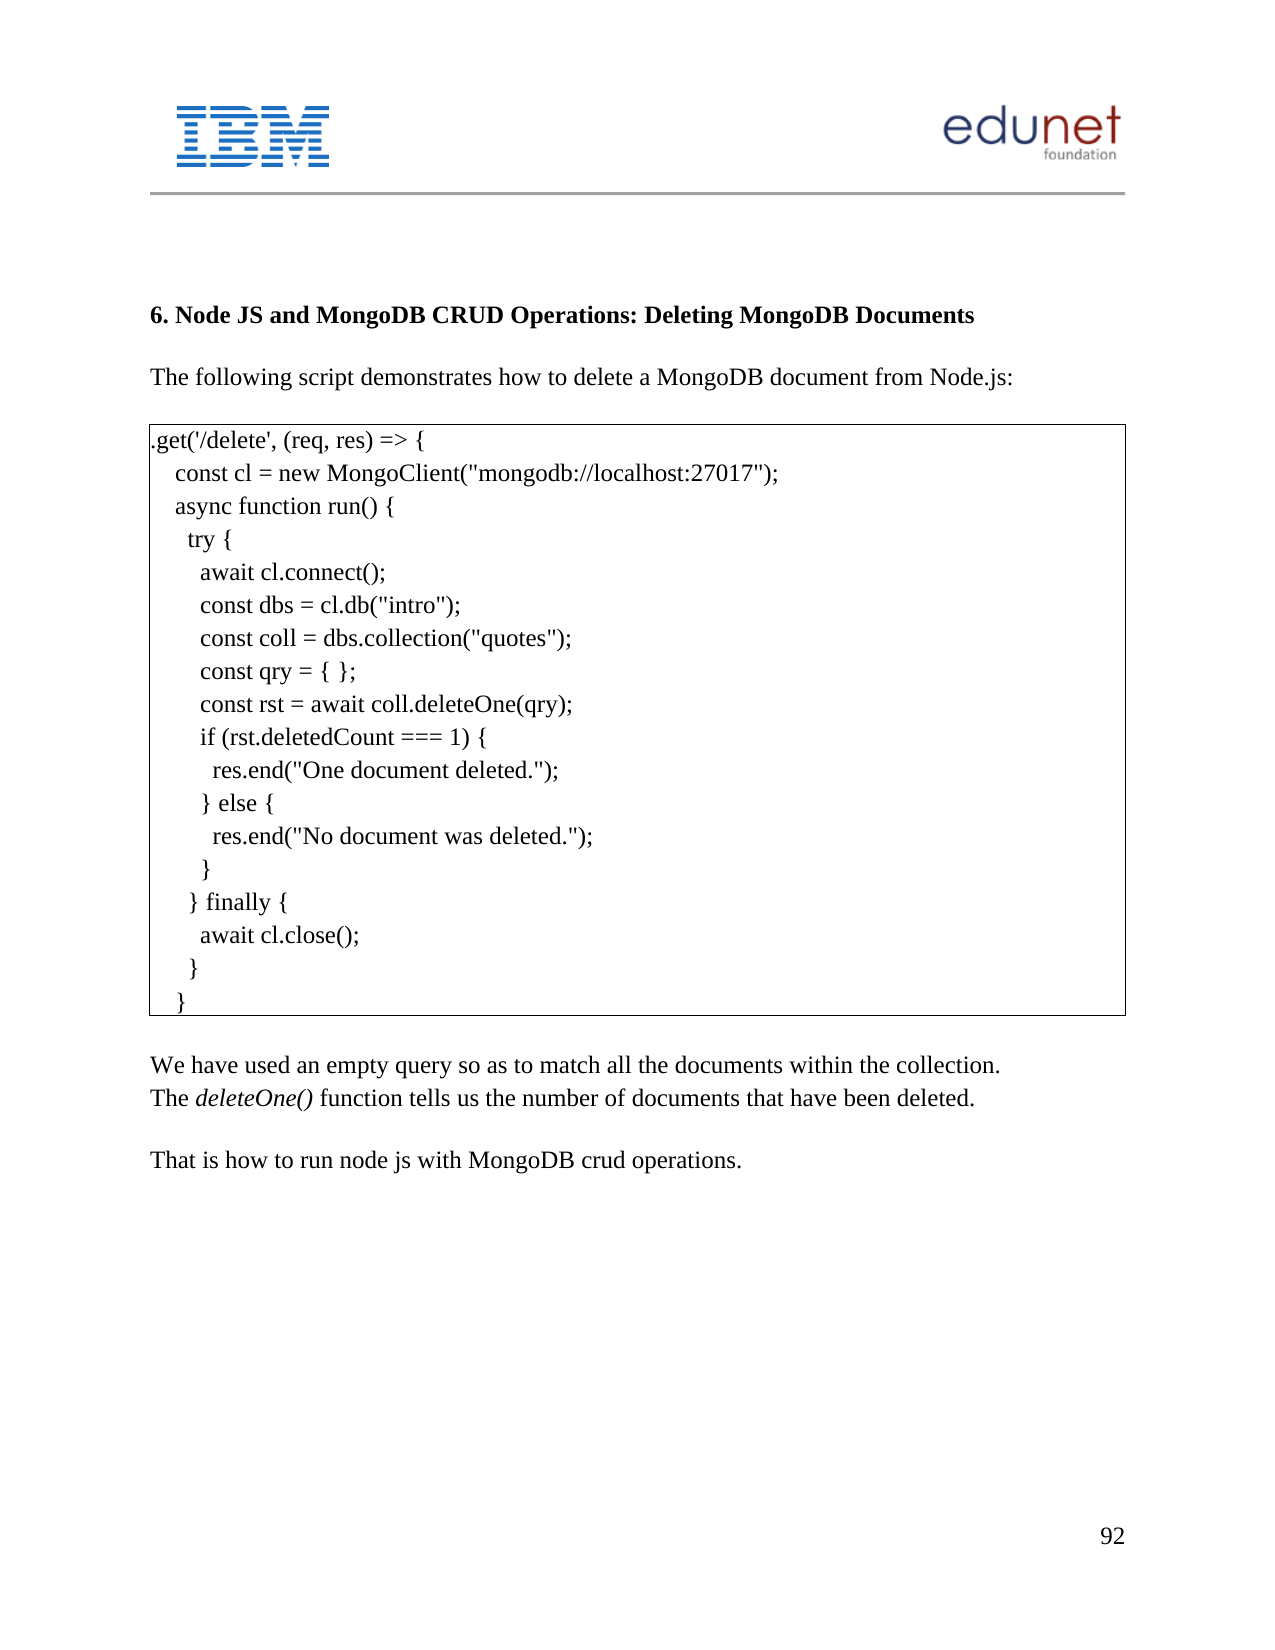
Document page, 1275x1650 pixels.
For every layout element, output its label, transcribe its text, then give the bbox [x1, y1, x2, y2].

text } else { [150, 787, 1125, 817]
text const cl = new MongoClient("mongodb://localhost:27017"); [150, 457, 1125, 487]
picture [176, 106, 329, 167]
text The following script demonstrates how to delete a MongoDB document from Node.js: [150, 362, 1125, 391]
text } finally { [150, 886, 1125, 916]
text .get('/delete', (req, res) => { [150, 425, 1125, 454]
picture [941, 95, 1125, 167]
text const rst = await coll.deleteOne(qry); [150, 688, 1125, 718]
subtitle 6. Node JS and MongoDB CRUD Operations: Deleting MongoDB Documents [150, 300, 1125, 328]
text await cl.close(); [150, 919, 1125, 949]
text const coll = dbs.collection("quotes"); [150, 622, 1125, 652]
text } [150, 986, 1125, 1015]
text async function run() { [150, 490, 1125, 520]
text try { [150, 523, 1125, 553]
text res.end("One document deleted."); [150, 754, 1125, 784]
text const dbs = cl.db("intro"); [150, 589, 1125, 619]
text await cl.connect(); [150, 556, 1125, 586]
text const qry = { }; [150, 655, 1125, 685]
text } [150, 952, 1125, 982]
text res.end("No document was deleted."); [150, 820, 1125, 850]
text } [150, 853, 1125, 883]
text We have used an empty query so as to match all the documents within the collection. The deleteOne() function tells us the number of documents that have been deleted. [150, 1050, 1125, 1112]
text That is how to run node js with MongoDB crud operations. [150, 1145, 1125, 1174]
text if (rst.deletedCount === 1) { [150, 721, 1125, 751]
